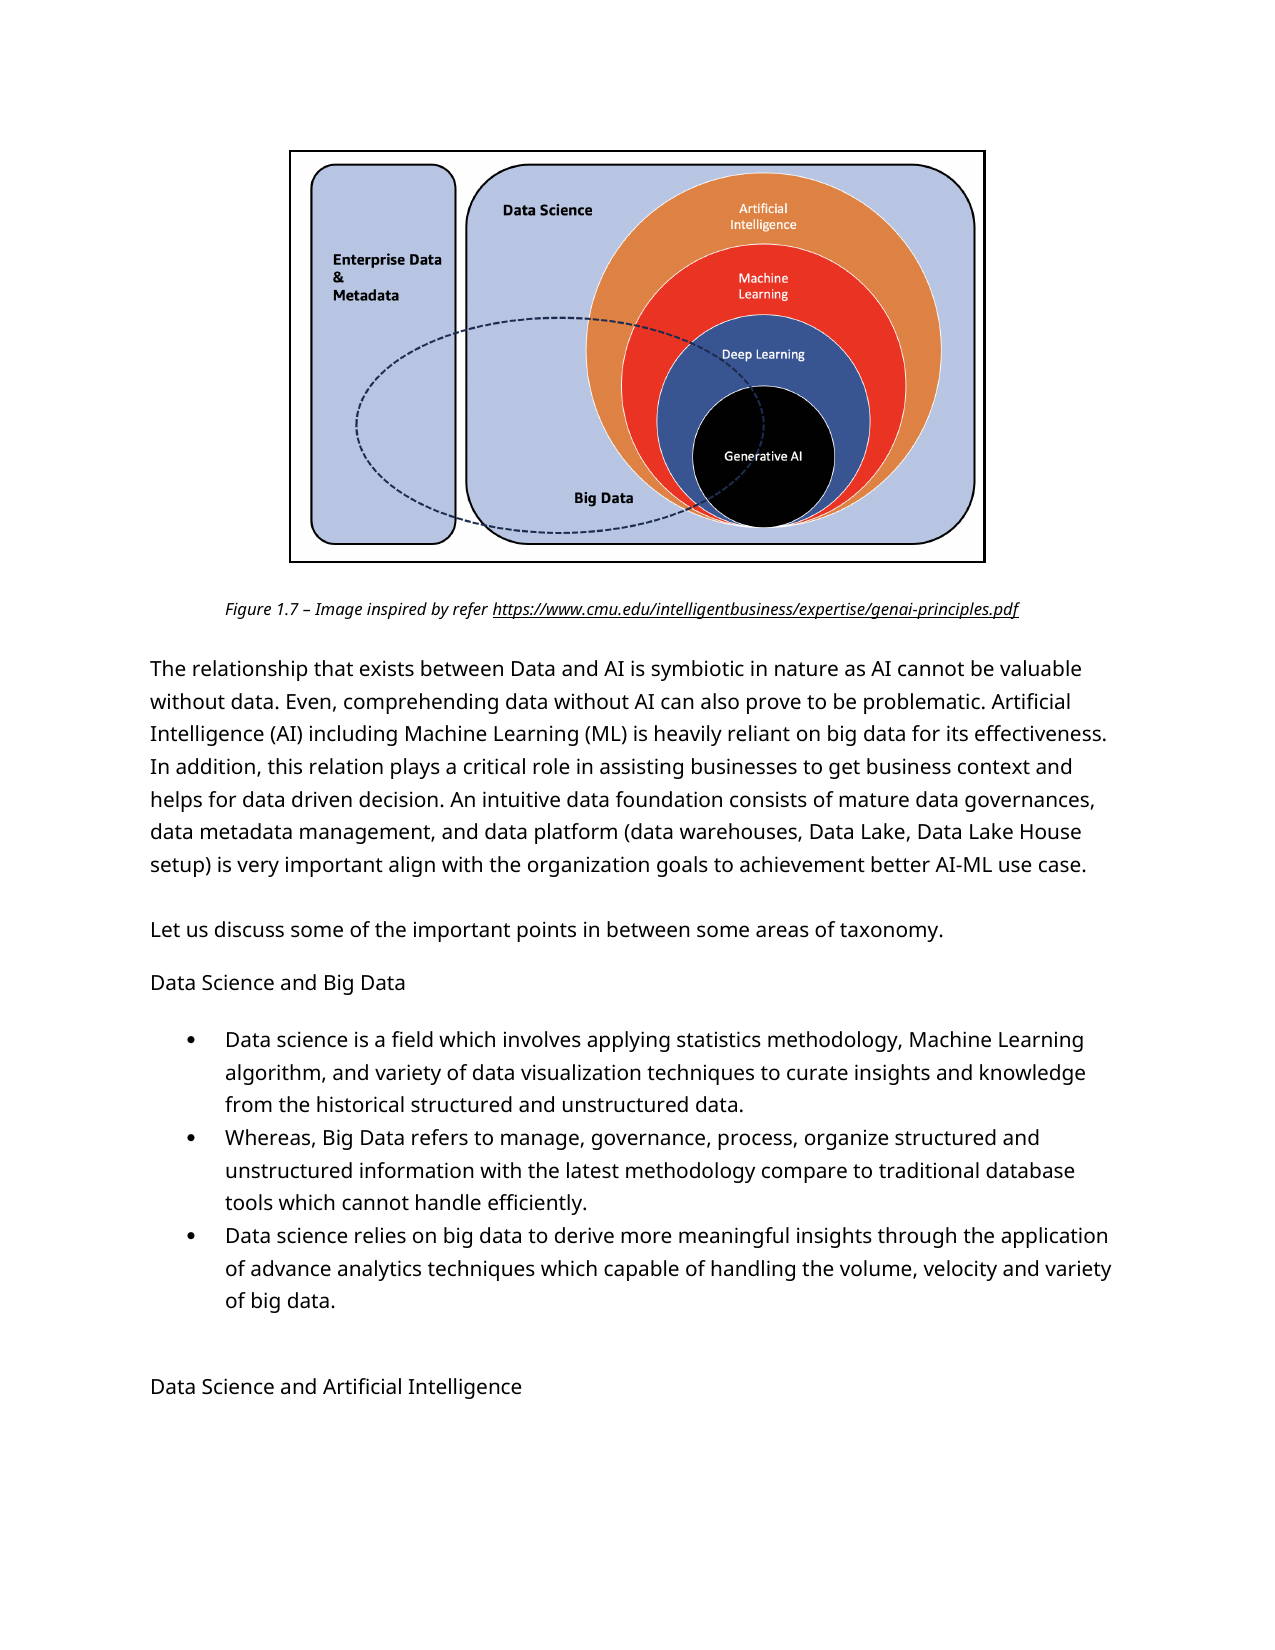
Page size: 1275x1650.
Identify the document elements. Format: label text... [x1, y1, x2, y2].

list Data science is a field which involves applying statistics methodology, Machine Learning algorithm, and variety of data visualization techniques to curate insights and knowledge from the historical structured and unstructured data. [187, 1025, 1125, 1119]
list Data science relies on big data to derive more meaningful insights through the application of advance analytics techniques which capable of handling the volume, velocity and variety of big data. [187, 1221, 1125, 1315]
list Let us discuss some of the important points in between some areas of taxonomy. [150, 915, 1125, 943]
list The relationship that exists between Data and AI is symbiotic in nature as AI cannot be valuable without data. Even, comprehending data without AI can also prove to be problematic. Artificial Intelligence (AI) including Machine Learning (ML) is heavily reliant on big data for its effectiveness. In addition, this relation plays a critical role in assisting businesses to get business context and helps for data driven decision. An intuitive data foundation consists of mature data governances, data metadata management, and data platform (data warehouses, Data Lake, Data Lake House setup) is very important align with the organization goals to achievement better AI-ML use case. [150, 654, 1125, 878]
text Figure 1.7 – Image inspired by refer https://www.cmu.edu/intelligentbusiness/expertise/genai-principles.pdf [225, 597, 1125, 620]
list Whereas, Big Data refers to manage, governance, process, organize structured and unstructured information with the latest methodology compare to traditional database tools which cannot handle efficiently. [187, 1123, 1125, 1217]
picture [291, 152, 983, 561]
text Data Science and Big Data [150, 968, 1125, 997]
text Data Science and Artificial Intelligence [150, 1372, 1125, 1401]
